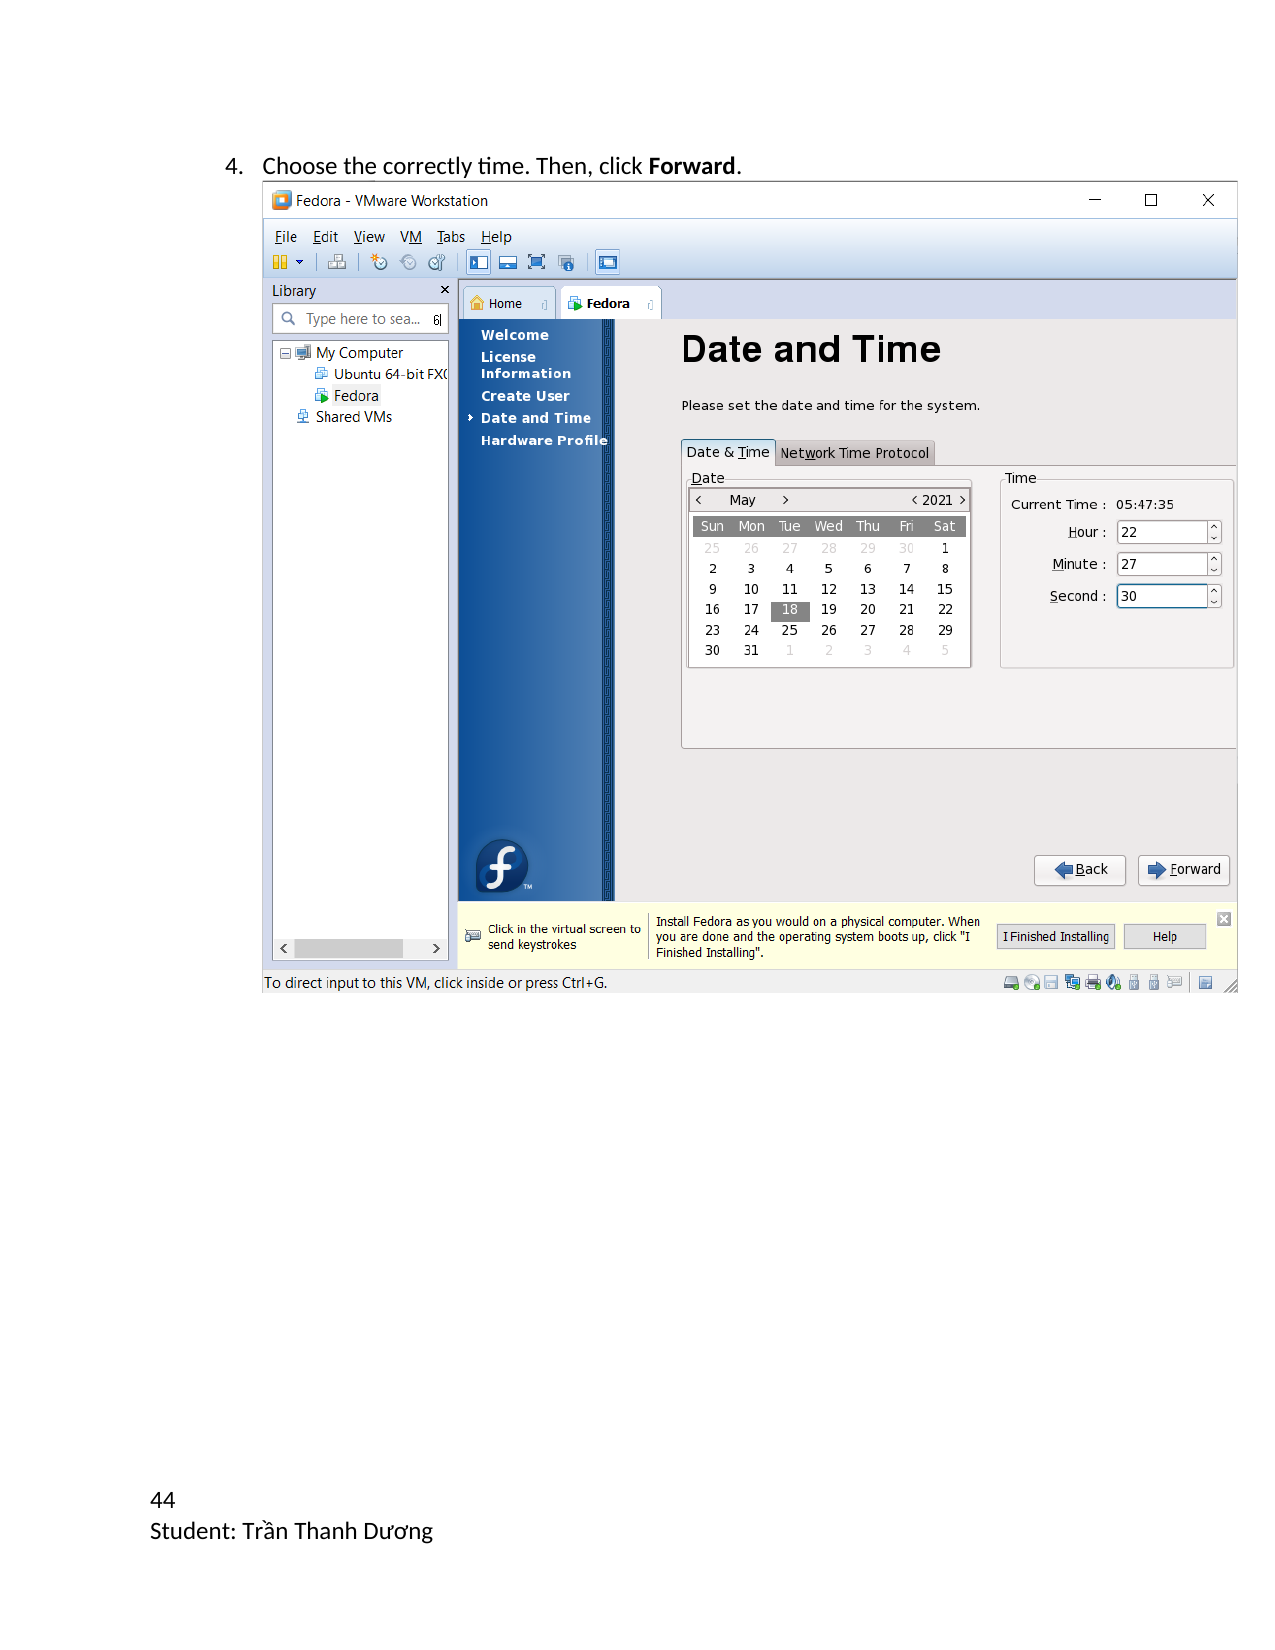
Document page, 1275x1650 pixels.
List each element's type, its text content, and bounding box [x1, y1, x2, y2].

picture [262, 180, 1238, 993]
